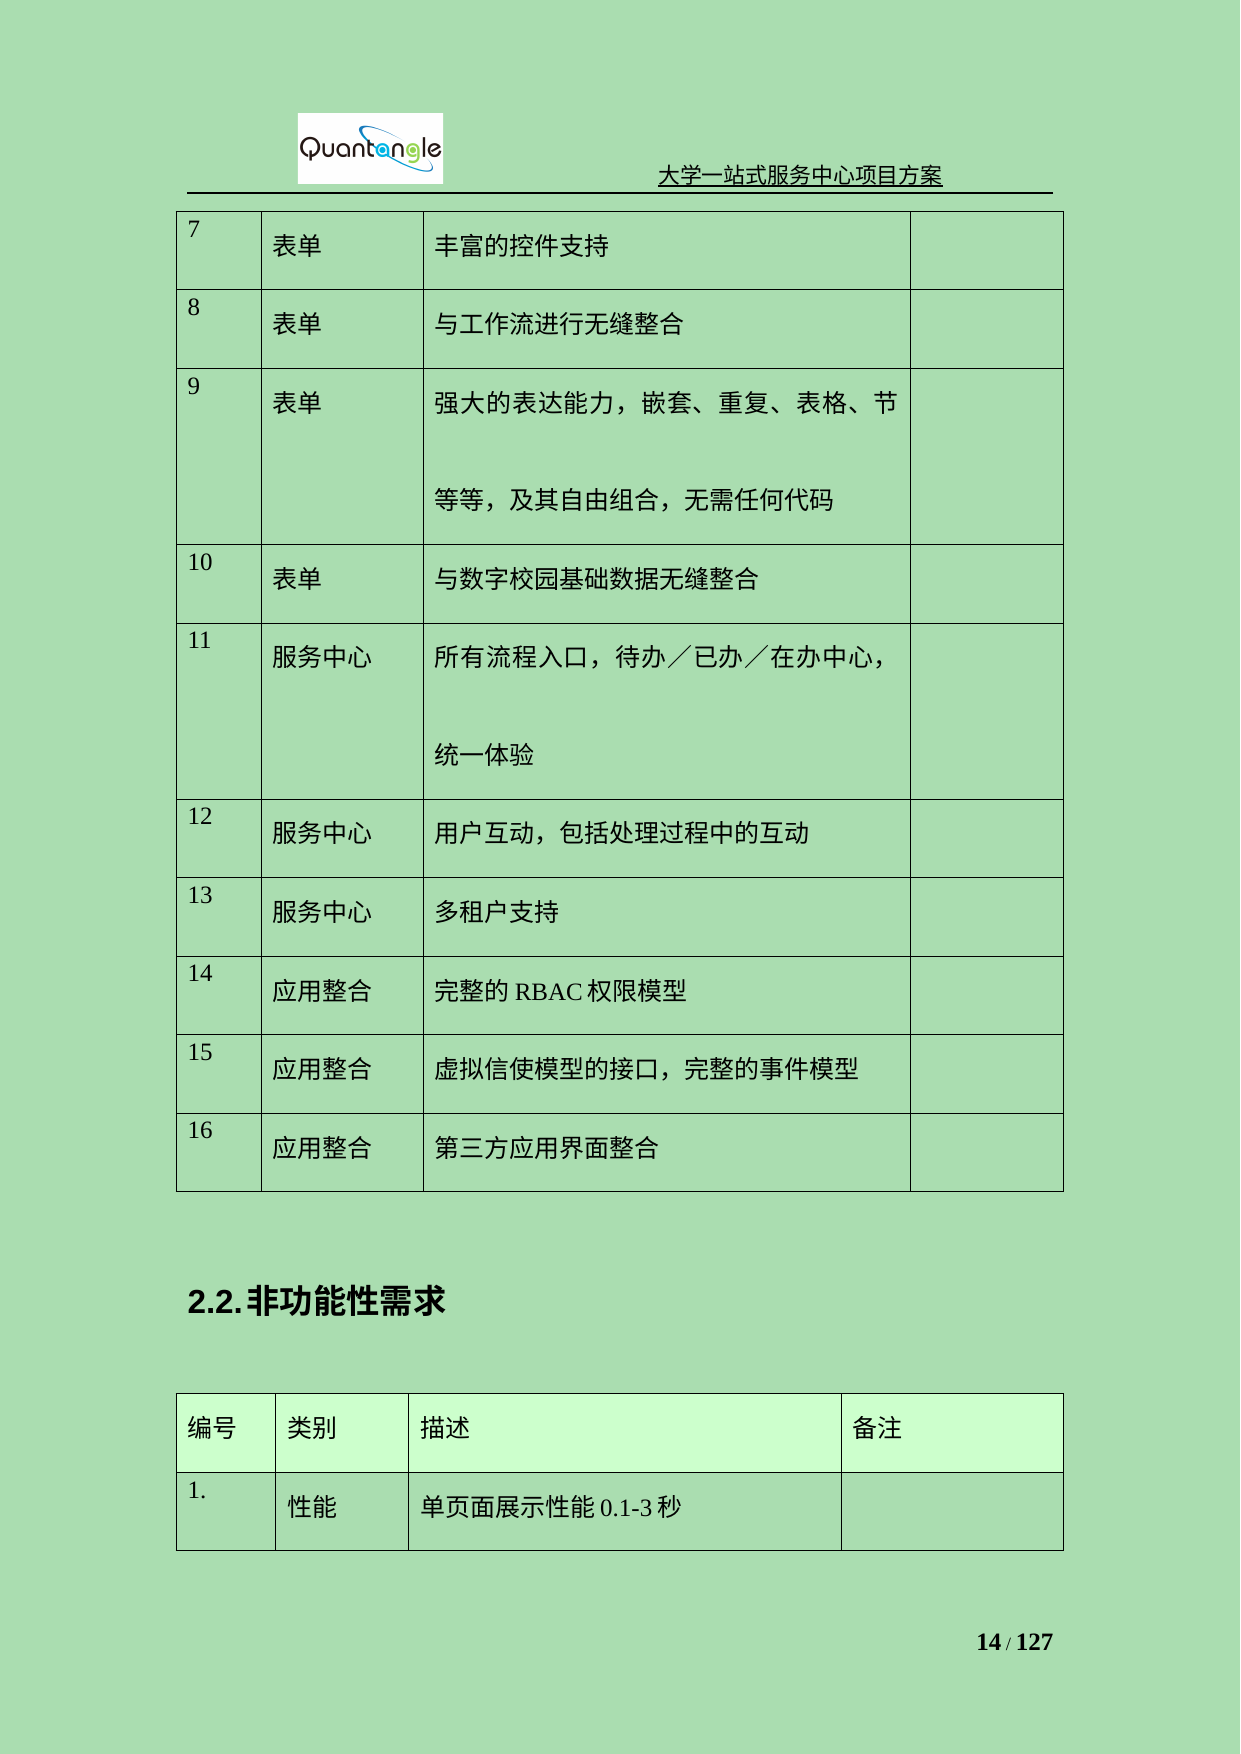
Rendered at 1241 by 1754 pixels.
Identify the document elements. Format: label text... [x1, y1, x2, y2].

table_cell 15 [177, 1035, 261, 1113]
table_cell [911, 878, 1063, 956]
table_cell [911, 290, 1063, 368]
subtitle 非功能性需求 [187, 1266, 1053, 1331]
table_cell 多租户支持 [424, 878, 910, 956]
table_cell 14 [177, 957, 261, 1034]
table_header 描述 [409, 1394, 841, 1472]
table_cell 与数字校园基础数据无缝整合 [424, 545, 910, 622]
table_cell 服务中心 [262, 878, 423, 956]
table_cell 完整的RBAC权限模型 [424, 957, 910, 1034]
table_cell 与工作流进行无缝整合 [424, 290, 910, 368]
table_cell [842, 1473, 1063, 1550]
table_cell 11 [177, 624, 261, 798]
table_cell [911, 957, 1063, 1034]
table_cell 12 [177, 800, 261, 877]
table_cell 性能 [276, 1473, 408, 1550]
table_cell [911, 369, 1063, 544]
table_header 编号 [177, 1394, 275, 1472]
table_cell 表单 [262, 545, 423, 622]
table_cell 应用整合 [262, 1114, 423, 1191]
table_header 备注 [842, 1394, 1063, 1472]
table_cell 应用整合 [262, 1035, 423, 1113]
table_cell 服务中心 [262, 800, 423, 877]
table_cell 表单 [262, 290, 423, 368]
table_cell 用户互动，包括处理过程中的互动 [424, 800, 910, 877]
table_cell 强大的表达能力，嵌套、重复、表格、节等等，及其自由组合，无需任何代码 [424, 369, 910, 544]
table_cell [911, 800, 1063, 877]
table_cell 7 [177, 212, 261, 289]
table_cell 9 [177, 369, 261, 544]
picture [297, 113, 444, 184]
table_cell [911, 624, 1063, 798]
table_cell 1. [177, 1473, 275, 1550]
table_cell 丰富的控件支持 [424, 212, 910, 289]
table_cell 所有流程入口，待办／已办／在办中心，统一体验 [424, 624, 910, 798]
table_cell 应用整合 [262, 957, 423, 1034]
table_cell [911, 1114, 1063, 1191]
table_cell 虚拟信使模型的接口，完整的事件模型 [424, 1035, 910, 1113]
table_cell 表单 [262, 369, 423, 544]
table_cell [911, 212, 1063, 289]
table_cell 8 [177, 290, 261, 368]
table_cell 单页面展示性能0.1-3秒 [409, 1473, 841, 1550]
table_cell 10 [177, 545, 261, 622]
table_cell [911, 545, 1063, 622]
table_cell 服务中心 [262, 624, 423, 798]
table_cell 13 [177, 878, 261, 956]
table_cell 16 [177, 1114, 261, 1191]
table_cell [911, 1035, 1063, 1113]
table_header 类别 [276, 1394, 408, 1472]
table_cell 表单 [262, 212, 423, 289]
table_cell 第三方应用界面整合 [424, 1114, 910, 1191]
